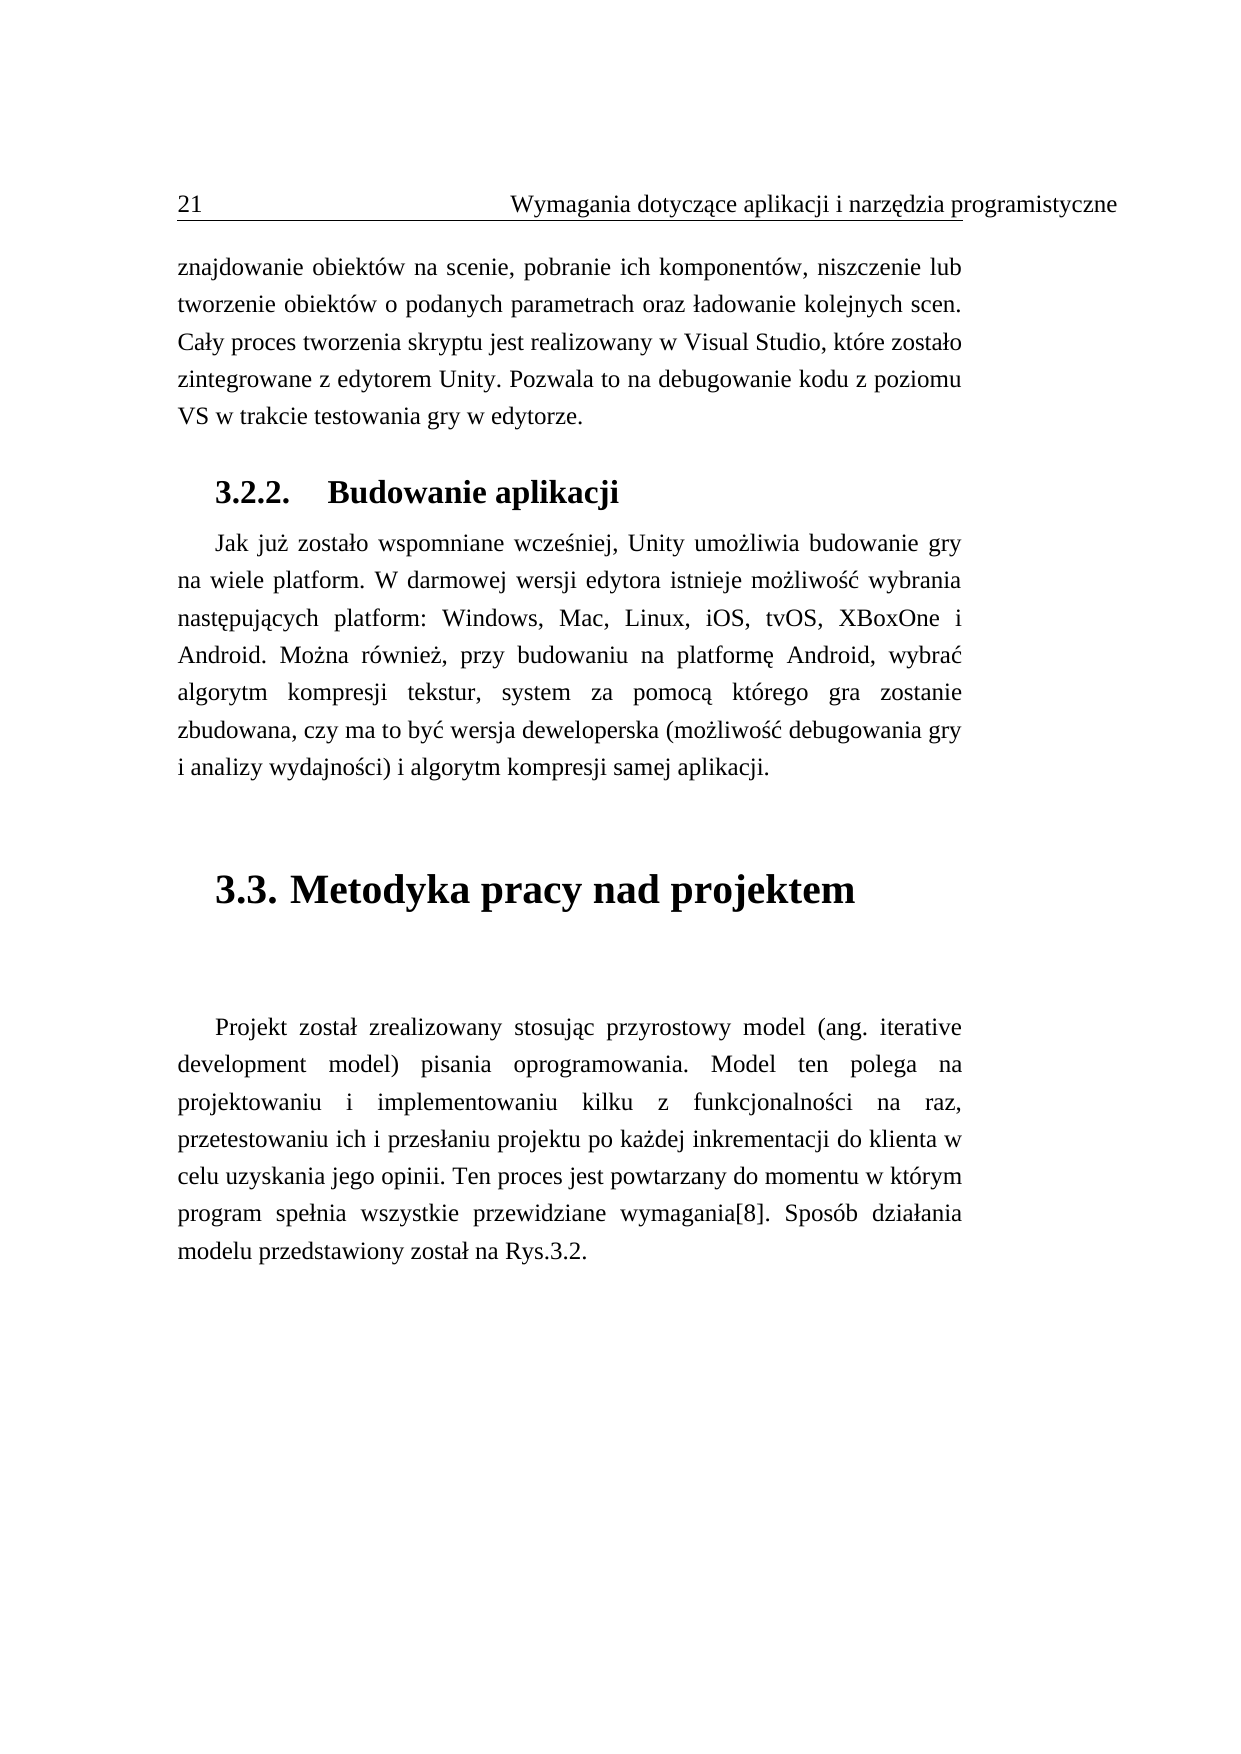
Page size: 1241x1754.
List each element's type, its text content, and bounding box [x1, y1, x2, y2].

subtitle Budowanie aplikacji [215, 472, 963, 510]
text Jak już zostało wspomniane wcześniej, Unity umożliwia budowanie gry na wiele platform. W darmowej wersji edytora istnieje możliwość wybrania następujących platform: Windows, Mac, Linux, iOS, tvOS, XBoxOne i Android. Można również, przy budowaniu na platformę Android, wybrać algorytm kompresji tekstur, system za pomocą którego gra zostanie zbudowana, czy ma to być wersja deweloperska (możliwość debugowania gry i analizy wydajności) i algorytm kompresji samej aplikacji. [177, 528, 963, 781]
text Projekt został zrealizowany stosując przyrostowy model (ang. iterative development model) pisania oprogramowania. Model ten polega na projektowaniu i implementowaniu kilku z funkcjonalności na raz, przetestowaniu ich i przesłaniu projektu po każdej inkrementacji do klienta w celu uzyskania jego opinii. Ten proces jest powtarzany do momentu w którym program spełnia wszystkie przewidziane wymagania[8]. Sposób działania modelu przedstawiony został na Rys.3.2. [177, 1012, 963, 1264]
subtitle Metodyka pracy nad projektem [215, 864, 963, 912]
